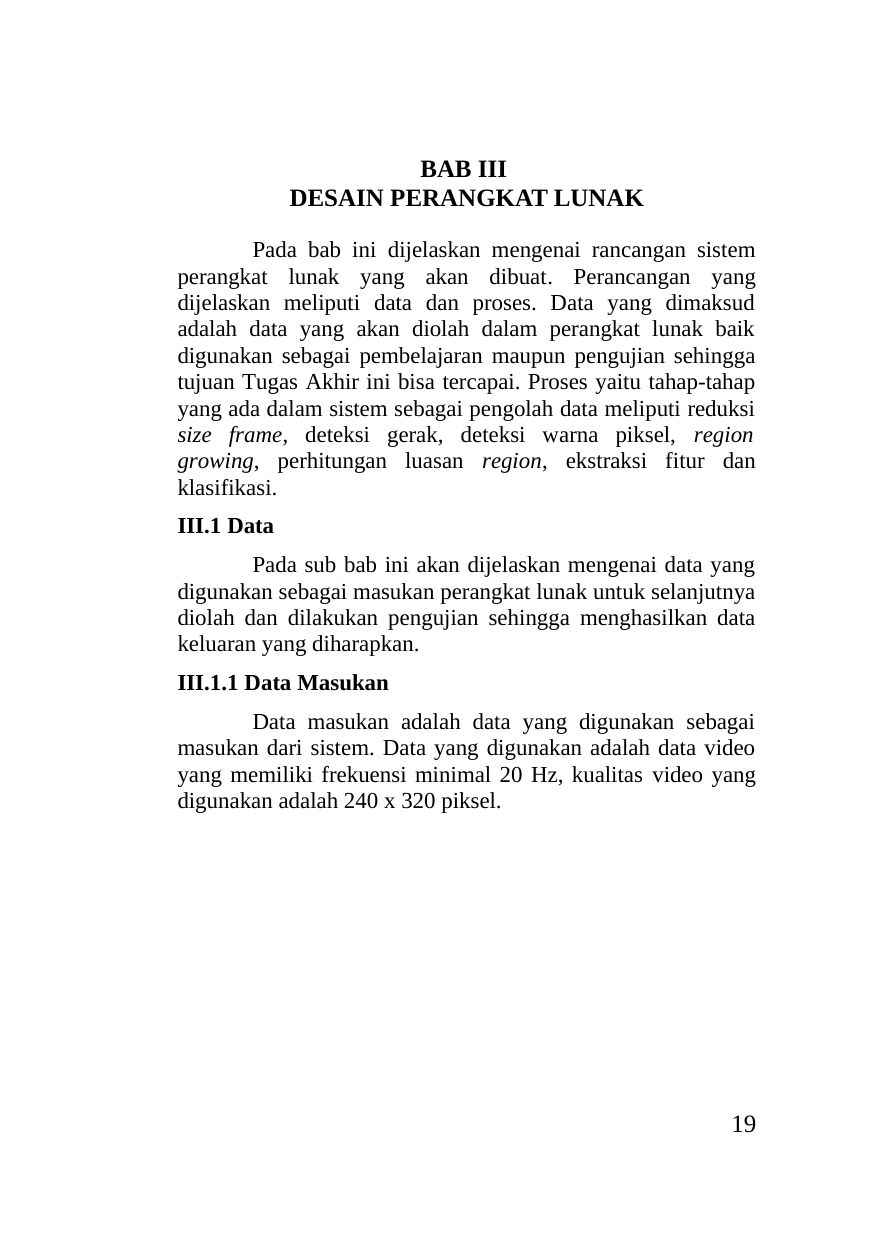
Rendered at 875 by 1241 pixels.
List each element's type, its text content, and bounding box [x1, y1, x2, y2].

text Pada sub bab ini akan dijelaskan mengenai data yang digunakan sebagai masukan perangkat lunak untuk selanjutnya diolah dan dilakukan pengujian sehingga menghasilkan data keluaran yang diharapkan. [177, 551, 756, 657]
text Pada bab ini dijelaskan mengenai rancangan sistem perangkat lunak yang akan dibuat. Perancangan yang dijelaskan meliputi data dan proses. Data yang dimaksud adalah data yang akan diolah dalam perangkat lunak baik digunakan sebagai pembelajaran maupun pengujian sehingga tujuan Tugas Akhir ini bisa tercapai. Proses yaitu tahap-tahap yang ada dalam sistem sebagai pengolah data meliputi reduksi size frame, deteksi gerak, deteksi warna piksel, region growing, perhitungan luasan region, ekstraksi fitur dan klasifikasi. [177, 236, 756, 500]
subtitle DESAIN PERANGKAT LUNAK [177, 154, 756, 211]
text Data masukan adalah data yang digunakan sebagai masukan dari sistem. Data yang digunakan adalah data video yang memiliki frekuensi minimal 20 Hz, kualitas video yang digunakan adalah 240 x 320 piksel. [177, 708, 756, 813]
subtitle Data [177, 512, 756, 539]
subtitle Data Masukan [177, 669, 756, 696]
